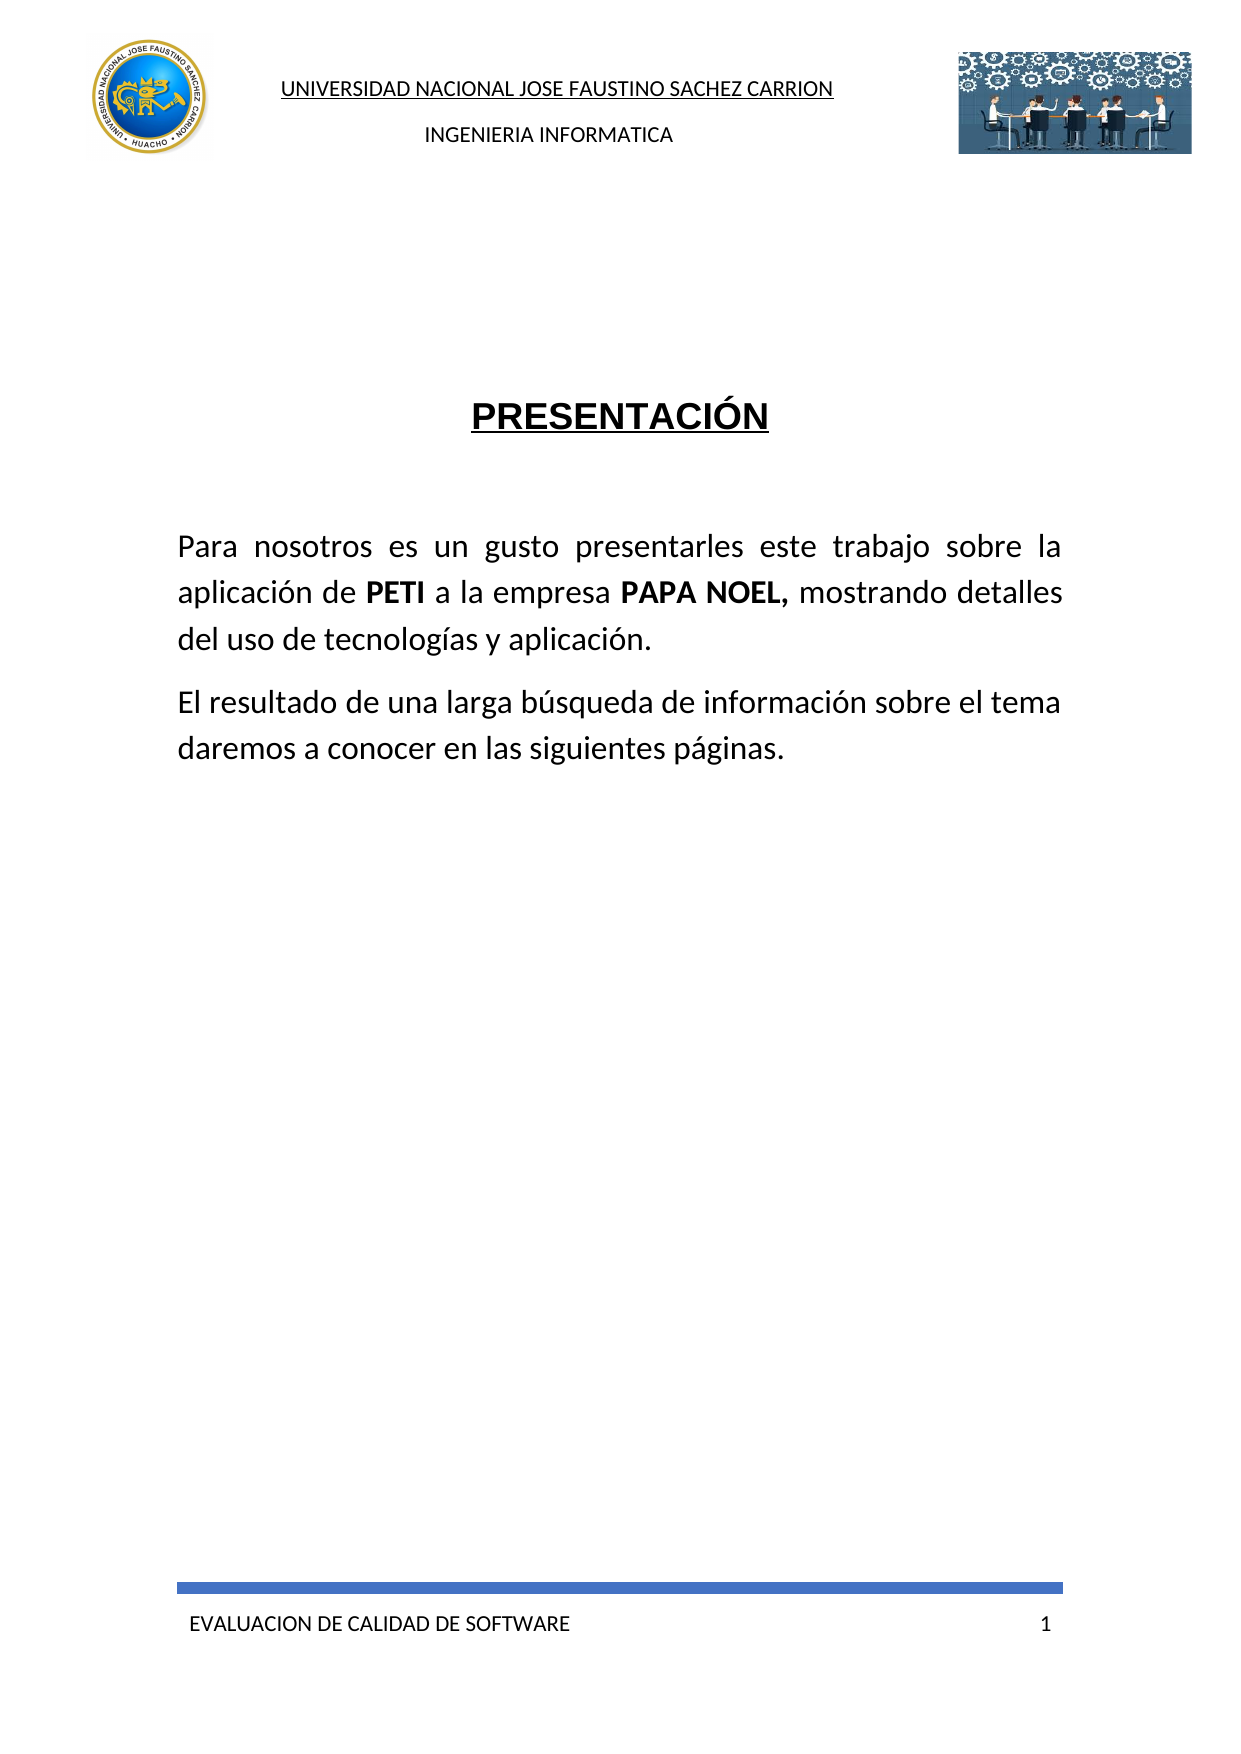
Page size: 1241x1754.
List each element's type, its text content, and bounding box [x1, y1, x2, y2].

text Para nosotros es un gusto presentarles este trabajo sobre la aplicación de PETI a la empresa PAPA NOEL, mostrando detalles del uso de tecnologías y aplicación. [177, 525, 1063, 658]
picture [958, 52, 1192, 154]
text El resultado de una larga búsqueda de información sobre el tema daremos a conocer en las siguientes páginas. [177, 681, 1063, 768]
subtitle PRESENTACIÓN [177, 394, 1063, 437]
picture [85, 33, 214, 161]
